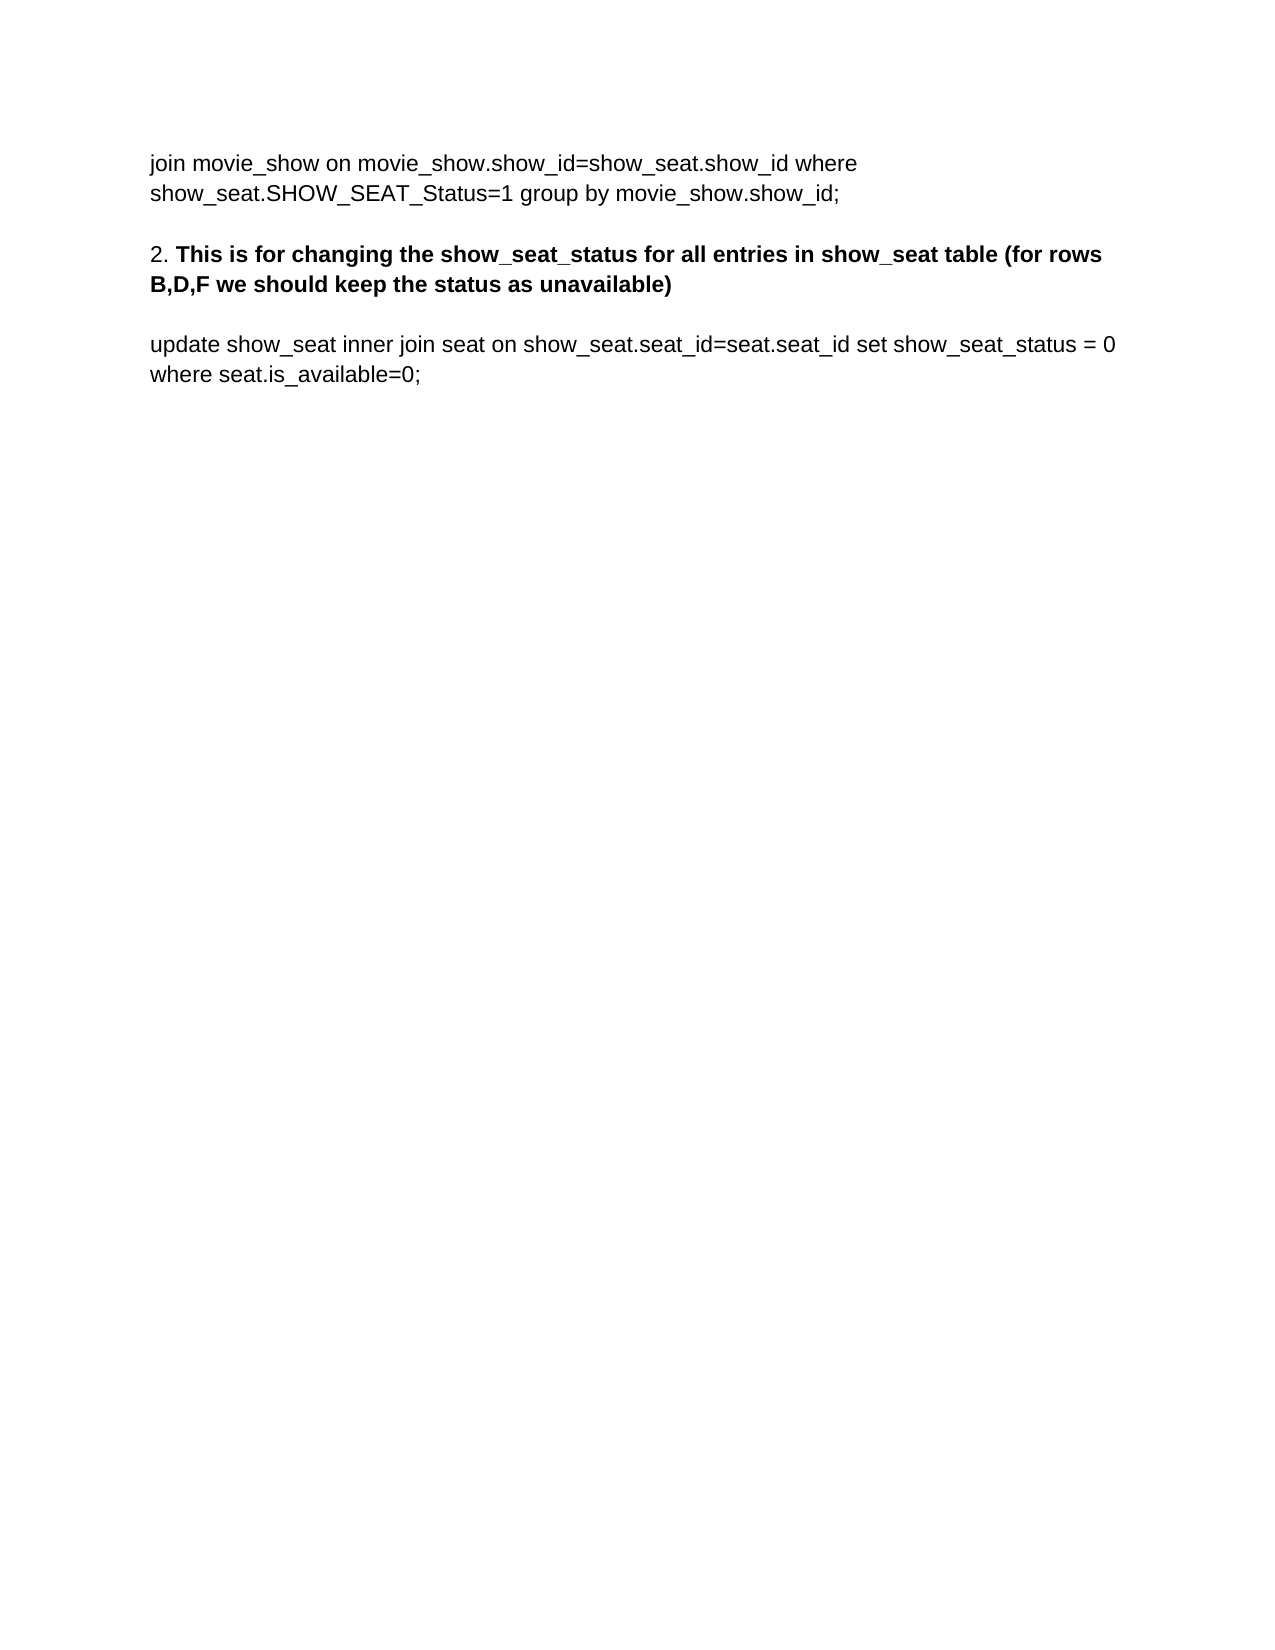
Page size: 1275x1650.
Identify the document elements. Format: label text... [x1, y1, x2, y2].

text update show_seat inner join seat on show_seat.seat_id=seat.seat_id set show_seat_status = 0 where seat.is_available=0; [150, 331, 1125, 388]
text 2. This is for changing the show_seat_status for all entries in show_seat table (for rows B,D,F we should keep the status as unavailable) [150, 241, 1125, 297]
text join movie_show on movie_show.show_id=show_seat.show_id where show_seat.SHOW_SEAT_Status=1 group by movie_show.show_id; [150, 150, 1125, 207]
